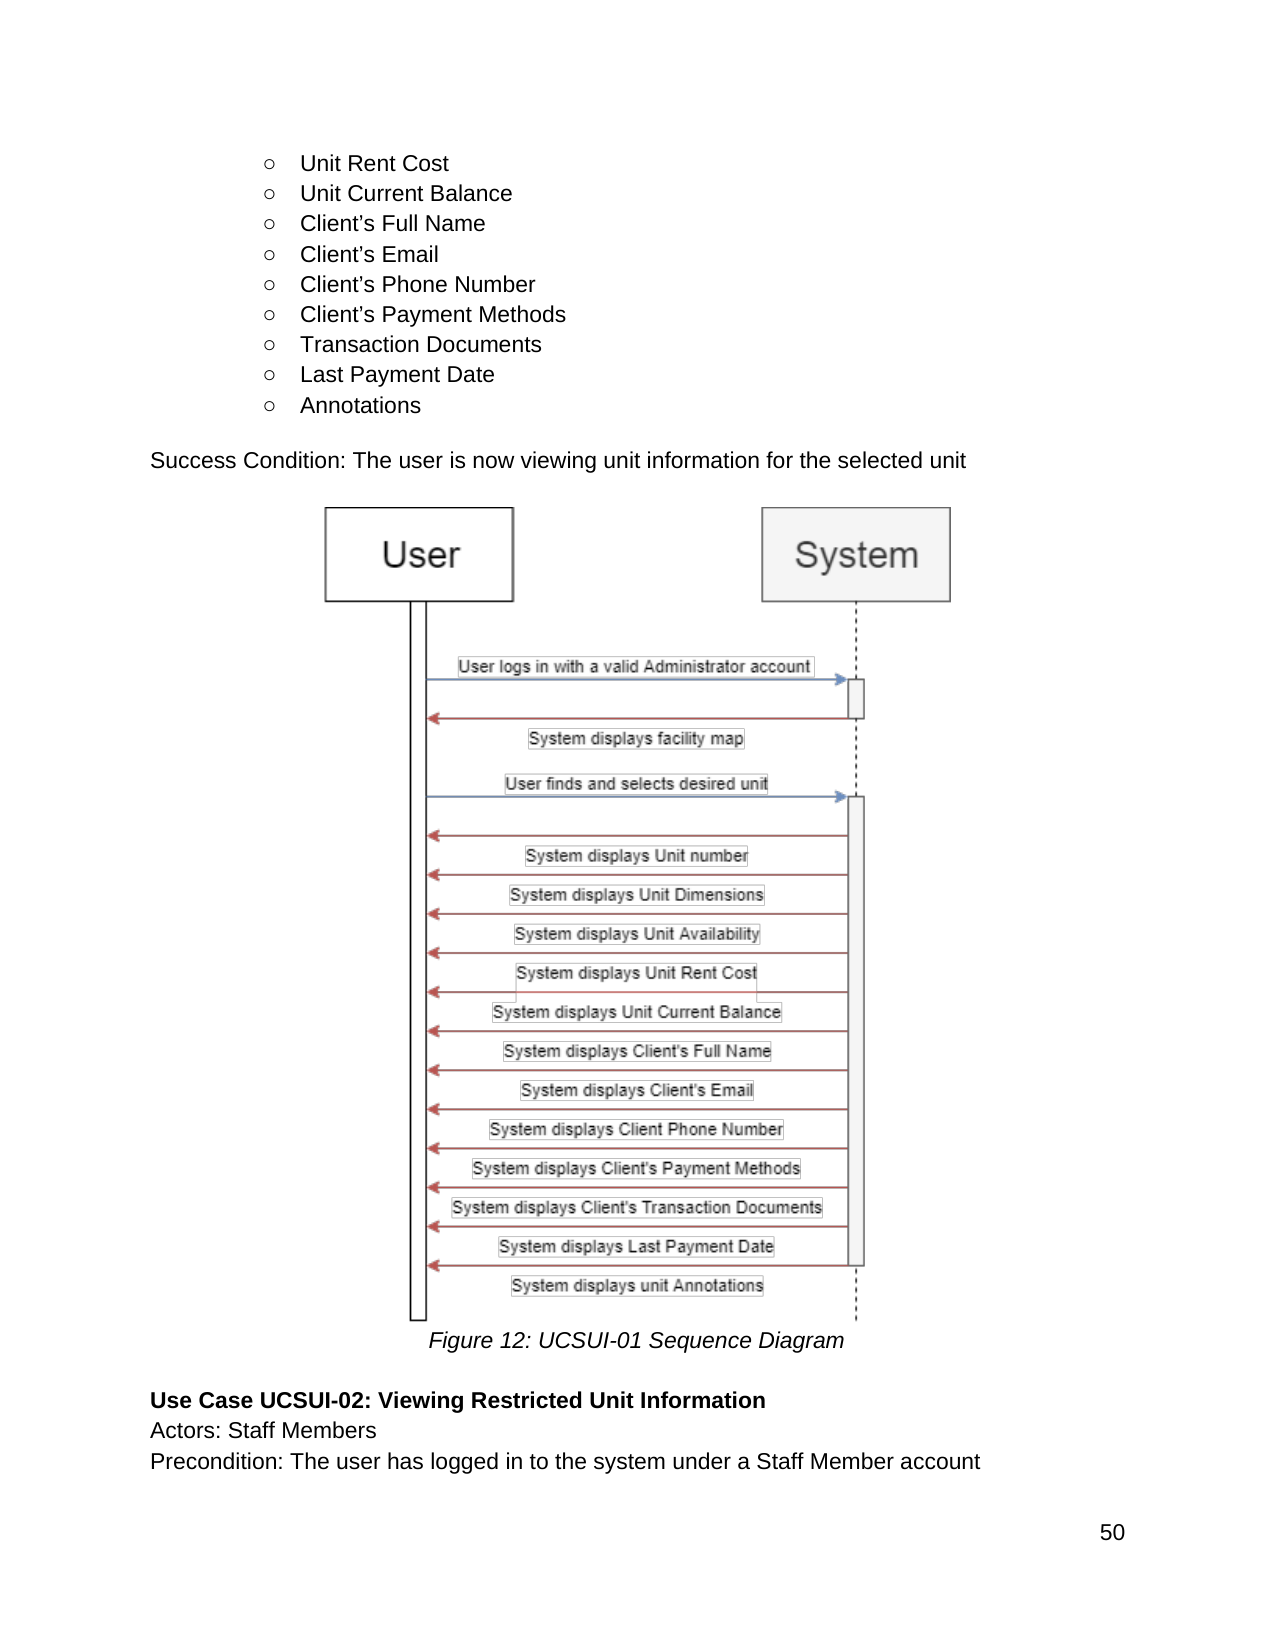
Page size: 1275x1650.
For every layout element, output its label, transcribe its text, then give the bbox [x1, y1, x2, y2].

list Client’s Email [262, 241, 1125, 267]
text Use Case UCSUI-02: Viewing Restricted Unit Information [150, 1387, 1125, 1413]
text Precondition: The user has logged in to the system under a Staff Member account [150, 1448, 1125, 1474]
list Annotations [262, 392, 1125, 418]
picture [324, 507, 951, 1323]
list Transaction Documents [262, 331, 1125, 358]
list Unit Rent Cost [262, 150, 1125, 176]
text Figure 12: UCSUI-01 Sequence Diagram [150, 1327, 1125, 1353]
text Actors: Staff Members [150, 1417, 1125, 1444]
list Client’s Phone Number [262, 271, 1125, 297]
text Success Condition: The user is now viewing unit information for the selected unit [150, 447, 1125, 473]
list Unit Current Balance [262, 180, 1125, 207]
list Last Payment Date [262, 361, 1125, 388]
list Client’s Payment Methods [262, 301, 1125, 327]
list Client’s Full Name [262, 210, 1125, 237]
